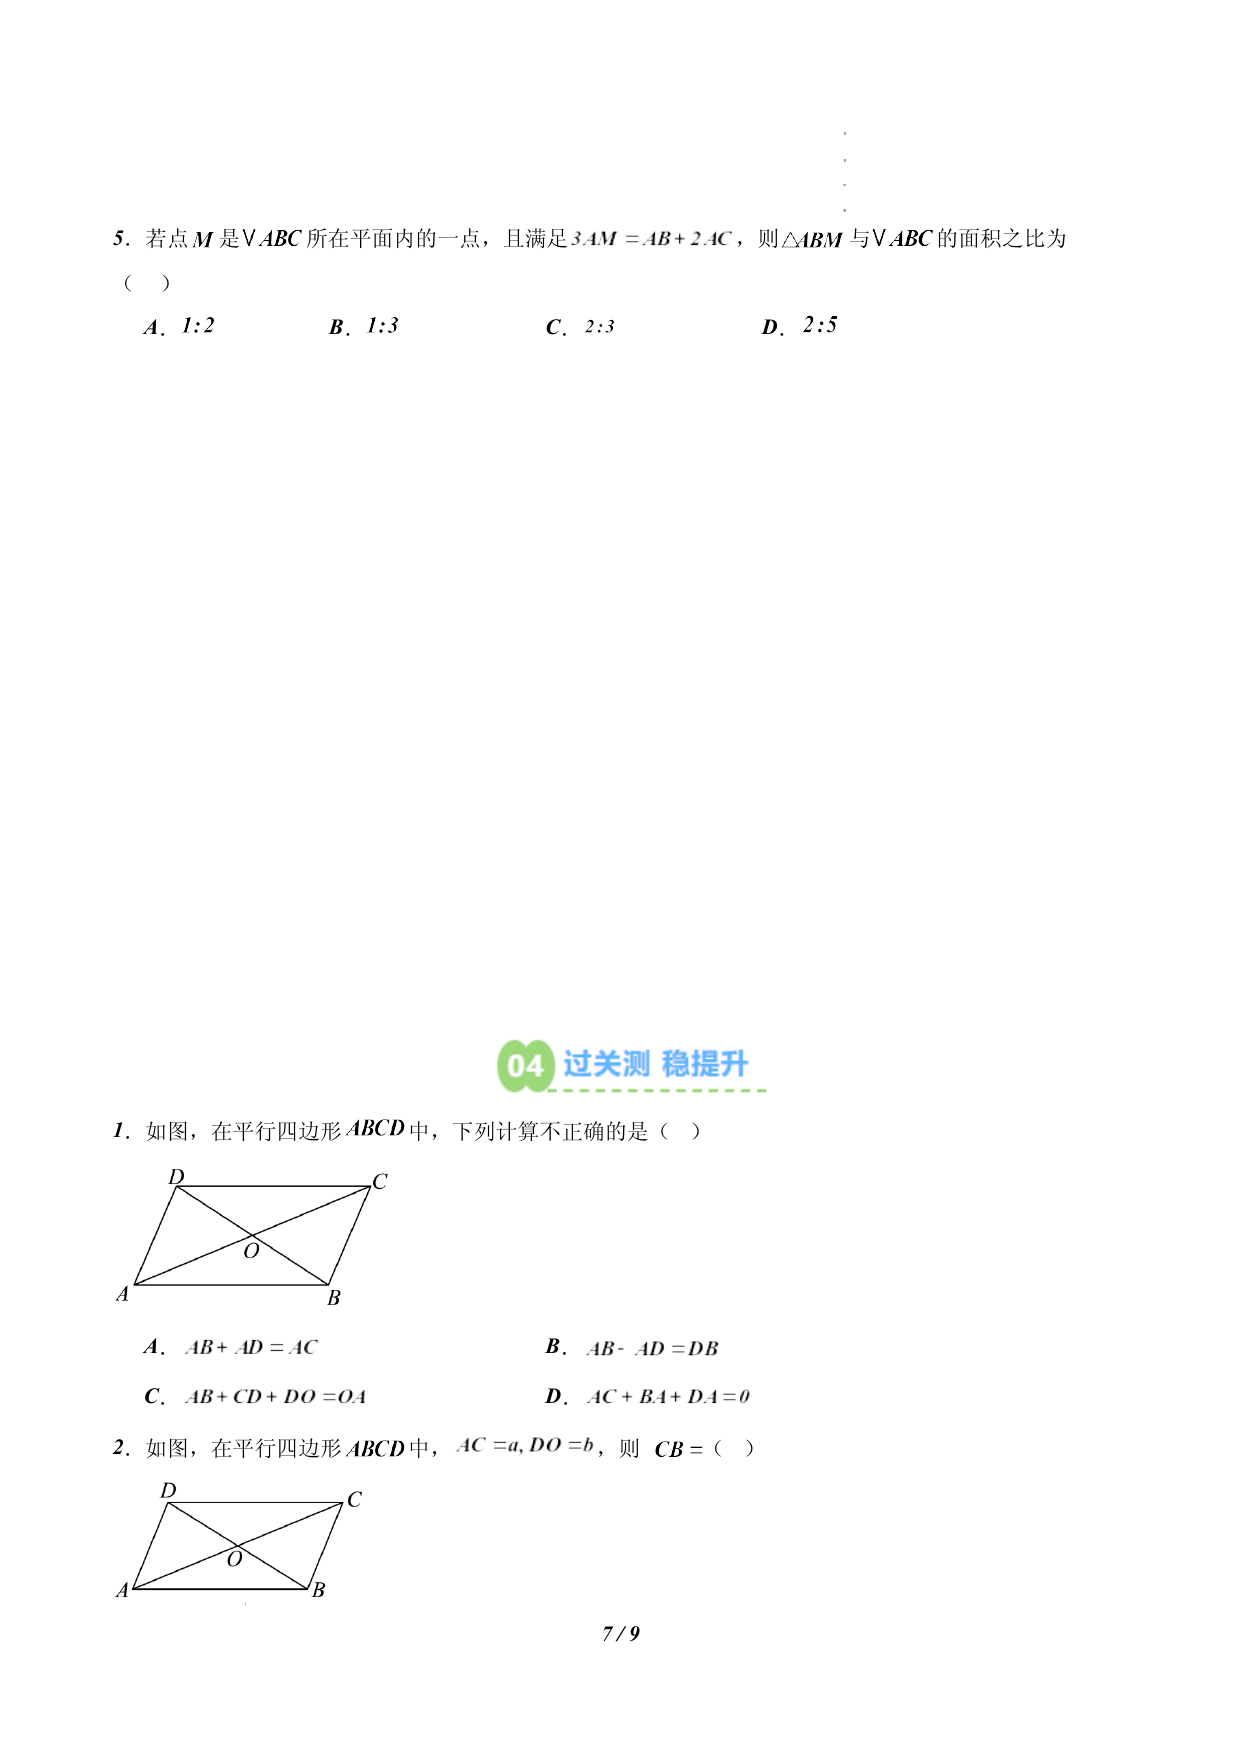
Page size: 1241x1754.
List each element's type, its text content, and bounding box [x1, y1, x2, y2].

picture [112, 1160, 394, 1315]
text 5．若点是所在平面内的一点，且满足，则与的面积之比为（ ） [112, 219, 1128, 297]
picture [112, 1481, 364, 1599]
text 2．如图，在平行四边形中，，则 （ ） [112, 1427, 1128, 1467]
picture [496, 1035, 773, 1102]
text 1．如图，在平行四边形中，下列计算不正确的是（ ） [112, 1115, 1128, 1146]
text A． B． C． D． [143, 311, 1128, 342]
text A． B． [143, 1327, 1128, 1364]
text C． D． [143, 1377, 1128, 1413]
